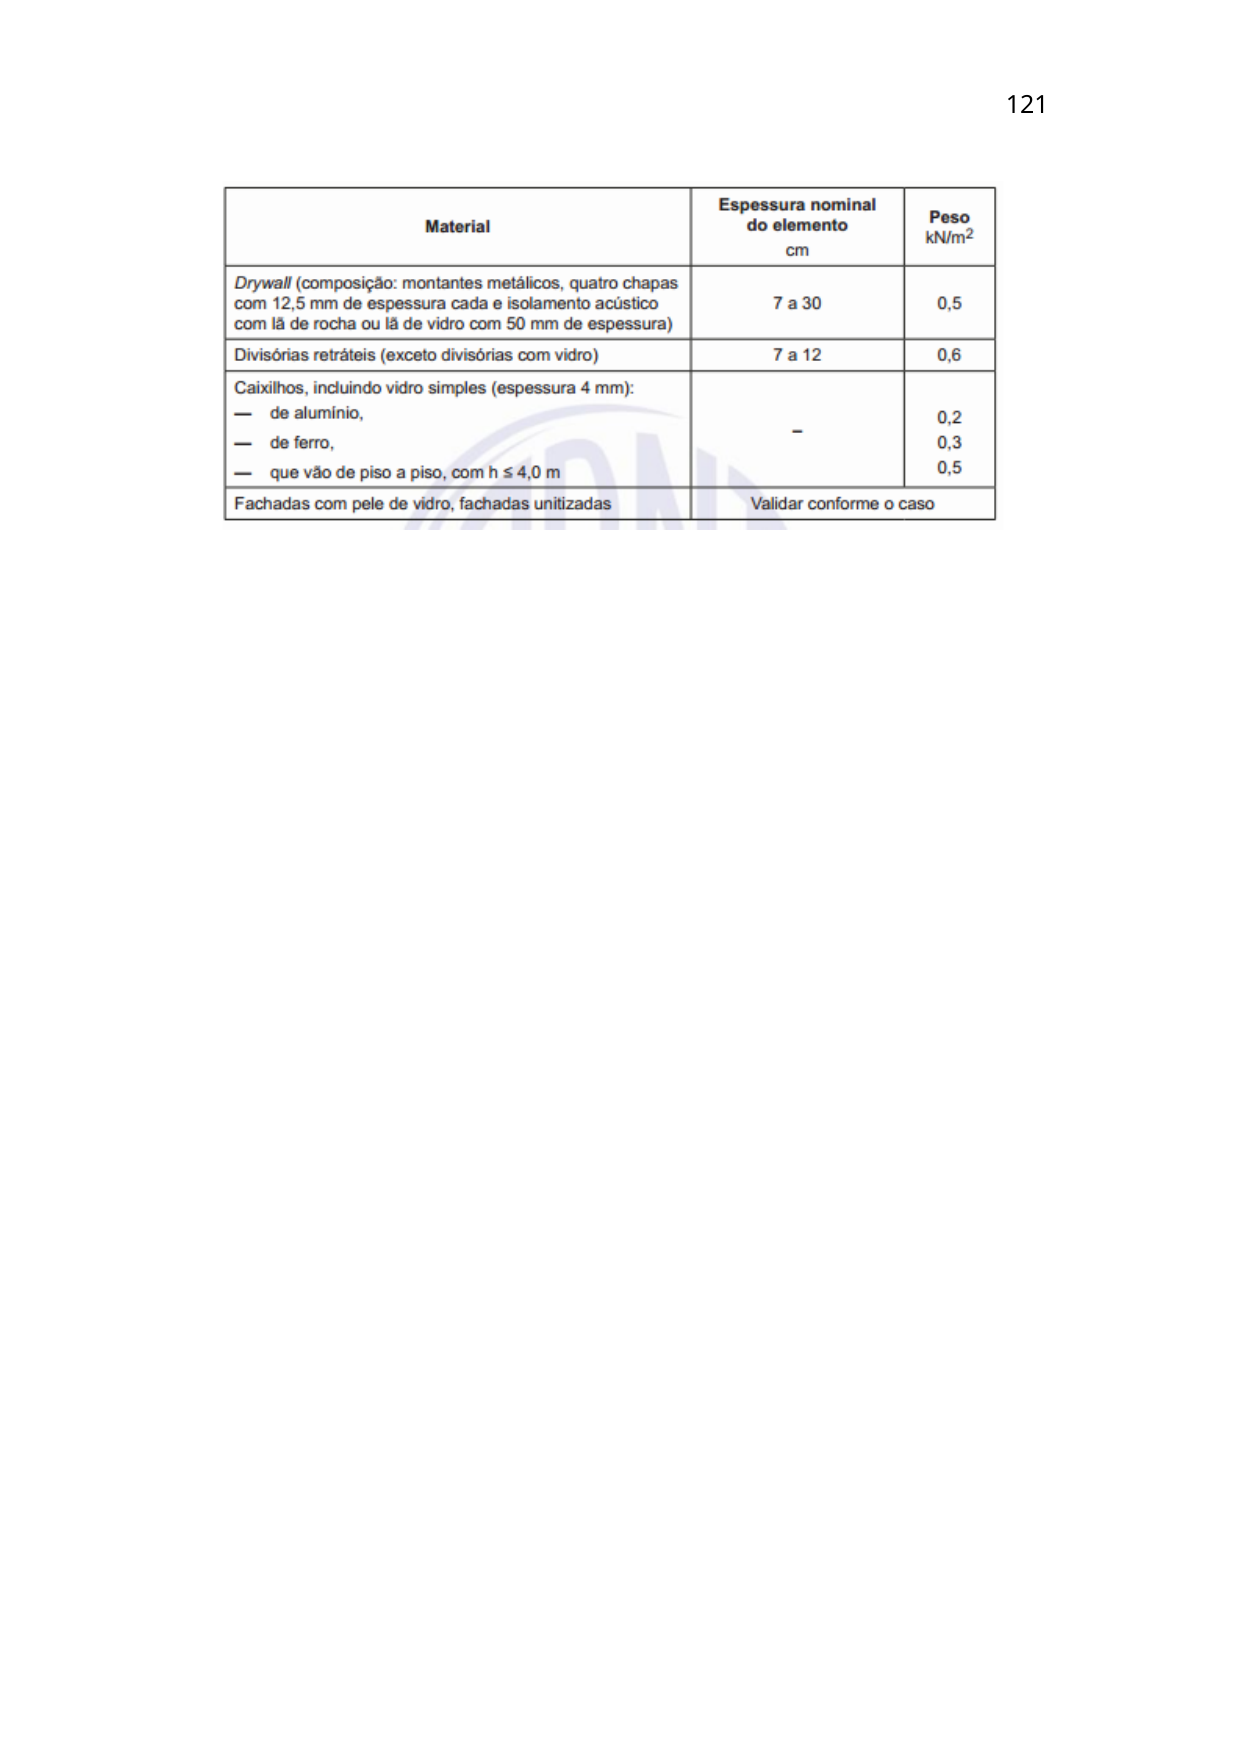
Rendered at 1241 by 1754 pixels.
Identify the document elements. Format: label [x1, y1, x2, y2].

picture [222, 181, 1004, 530]
table_cell [177, 179, 1048, 532]
